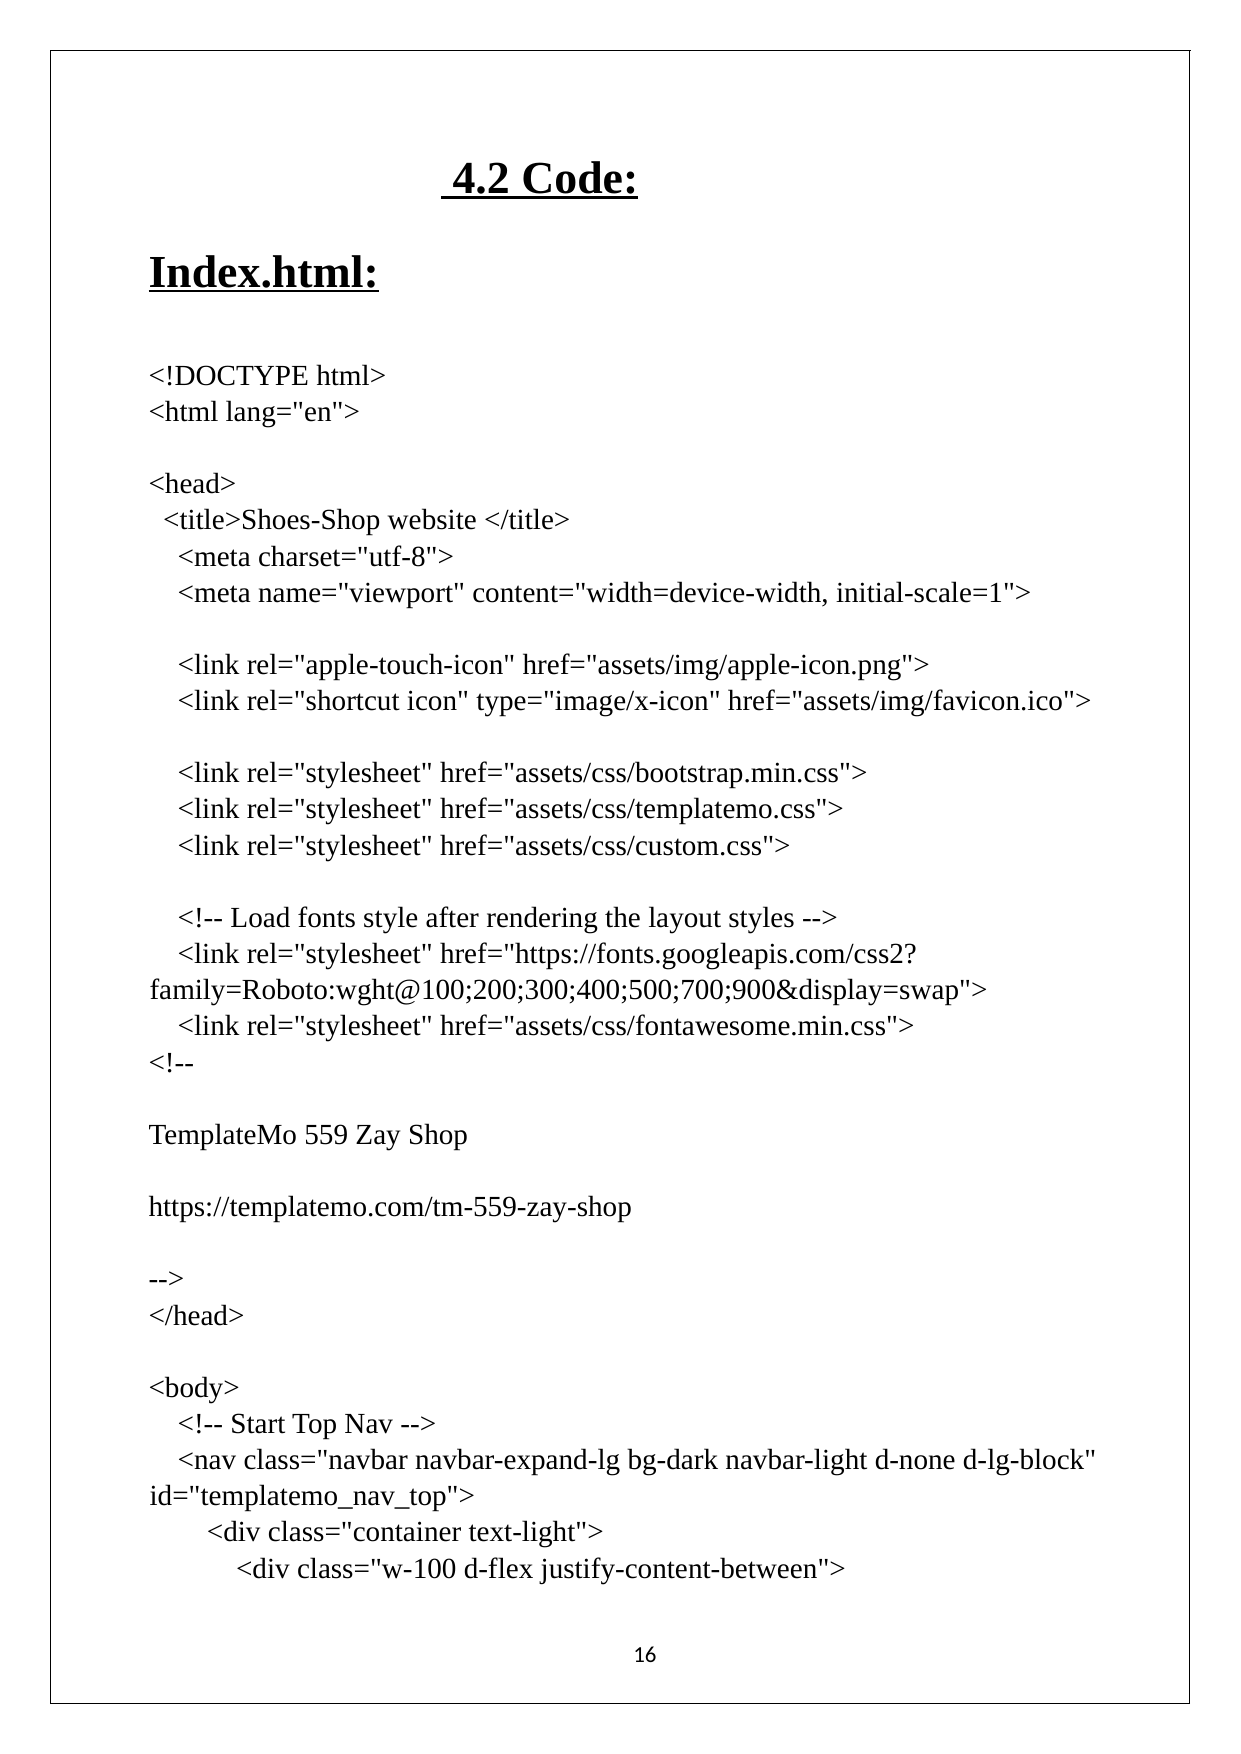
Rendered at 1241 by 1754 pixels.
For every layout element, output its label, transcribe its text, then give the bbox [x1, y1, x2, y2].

text <link rel="apple-touch-icon" href="assets/img/apple-icon.png"> [148, 647, 1141, 681]
text <!-- Start Top Nav --> [148, 1406, 1141, 1440]
text <!-- [148, 1045, 1141, 1078]
text <body> [148, 1370, 1141, 1403]
text <meta name="viewport" content="width=device-width, initial-scale=1"> [148, 575, 1141, 608]
text 4.2 Code: [148, 151, 930, 204]
text <link rel="stylesheet" href="assets/css/templatemo.css"> [148, 792, 1141, 825]
text <html lang="en"> [148, 394, 1141, 428]
text <link rel="stylesheet" href="assets/css/bootstrap.min.css"> [148, 756, 1141, 789]
text TemplateMo 559 Zay Shop [148, 1117, 1141, 1151]
text <link rel="stylesheet" href="assets/css/custom.css"> [148, 828, 1141, 861]
text --> [148, 1262, 1141, 1295]
text Index.html: [148, 244, 1141, 297]
text </head> [148, 1298, 1141, 1331]
text <title>Shoes-Shop website </title> [148, 502, 1141, 536]
text <!-- Load fonts style after rendering the layout styles --> [148, 900, 1141, 934]
text <head> [148, 466, 1141, 500]
text <div class="w-100 d-flex justify-content-between"> [148, 1551, 1141, 1584]
text <nav class="navbar navbar-expand-lg bg-dark navbar-light d-none d-lg-block" id="templatemo_nav_top"> [148, 1442, 1141, 1512]
text <!DOCTYPE html> [148, 358, 1141, 391]
text <link rel="stylesheet" href="assets/css/fontawesome.min.css"> [148, 1008, 1141, 1042]
text <div class="container text-light"> [148, 1514, 1141, 1548]
text https://templatemo.com/tm-559-zay-shop [148, 1189, 1141, 1223]
text <link rel="stylesheet" href="https://fonts.googleapis.com/css2?family=Roboto:wght@100;200;300;400;500;700;900&display=swap"> [148, 936, 1141, 1006]
text <meta charset="utf-8"> [148, 539, 1141, 572]
text <link rel="shortcut icon" type="image/x-icon" href="assets/img/favicon.ico"> [148, 683, 1141, 717]
